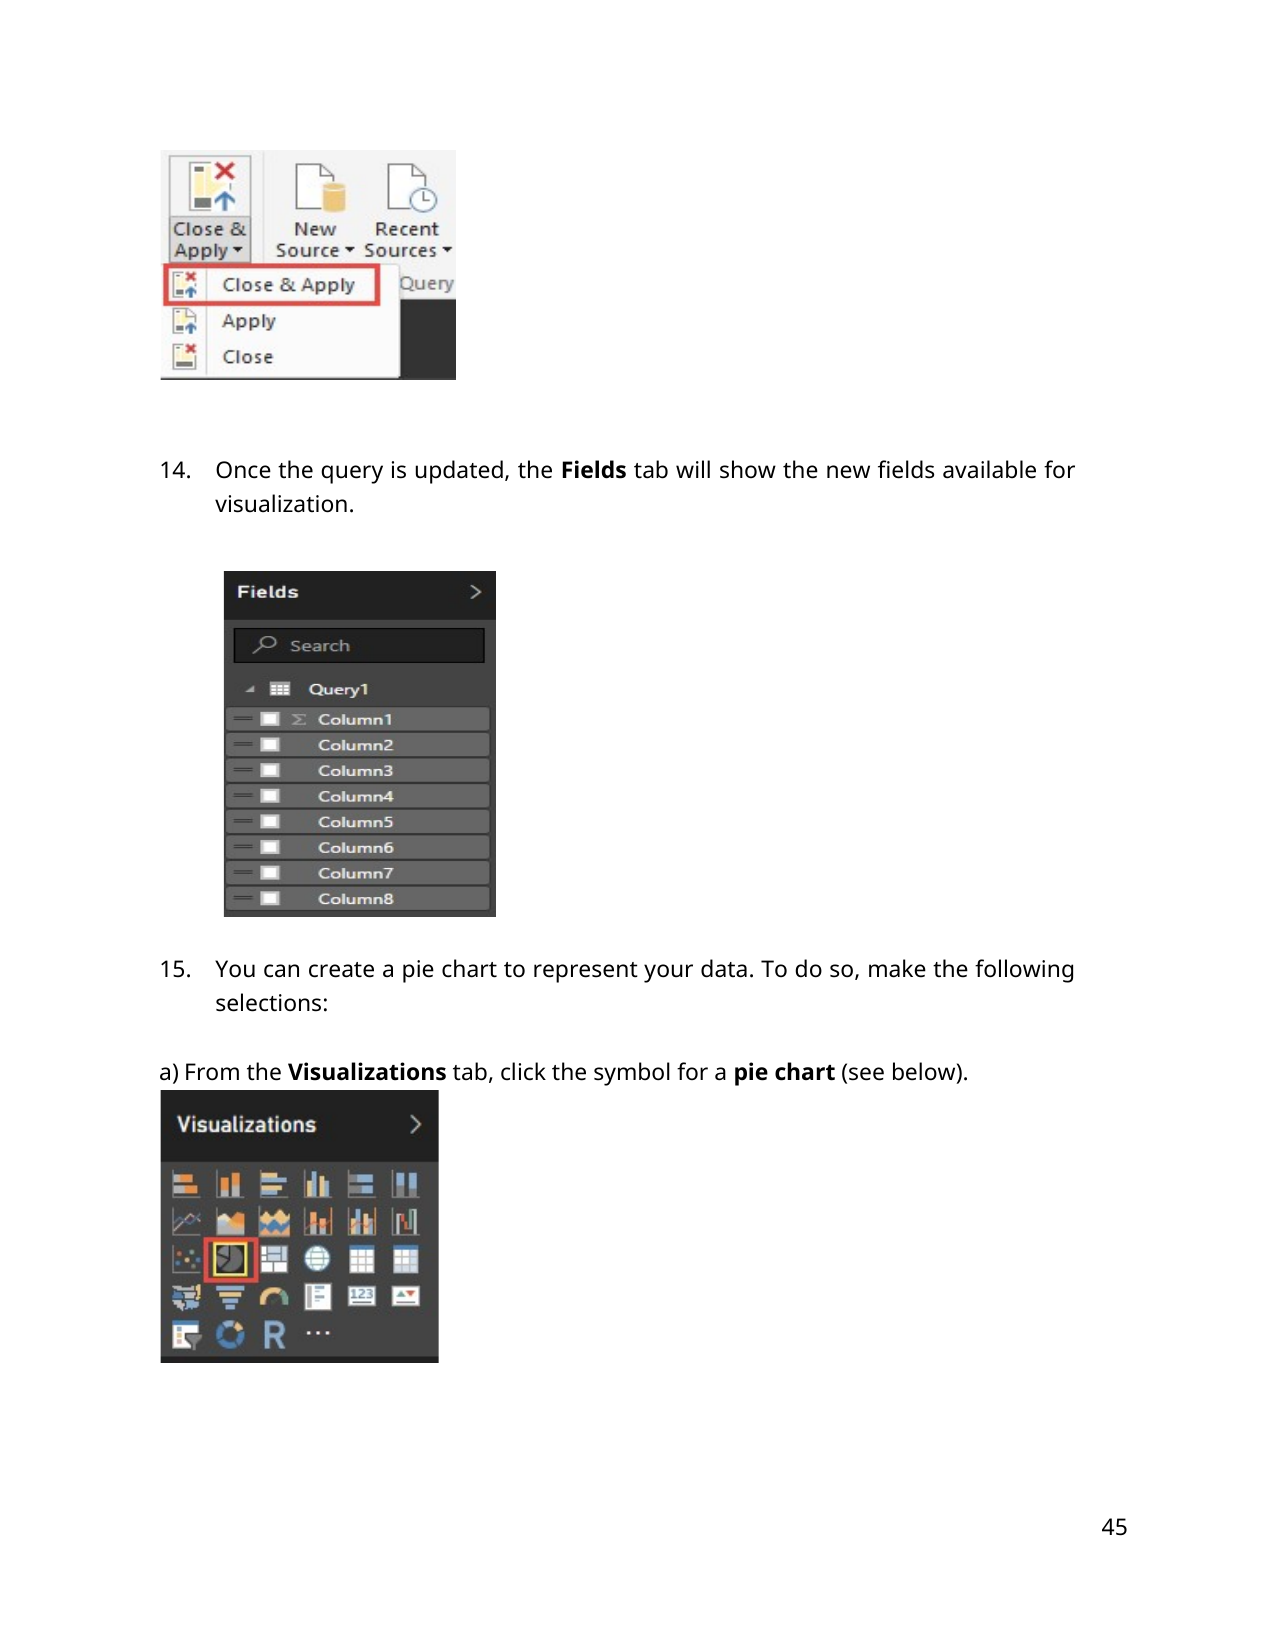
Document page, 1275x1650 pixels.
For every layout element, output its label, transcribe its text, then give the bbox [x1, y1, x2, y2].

list You can create a pie chart to represent your data. To do so, make the following selections: [159, 953, 1076, 1019]
picture [160, 1090, 439, 1363]
list From the Visualizations tab, click the symbol for a pie chart (see below). [159, 1056, 1104, 1087]
picture [160, 150, 456, 380]
picture [223, 571, 496, 917]
list Once the query is updated, the Fields tab will show the new fields available for visualization. [159, 453, 1076, 519]
